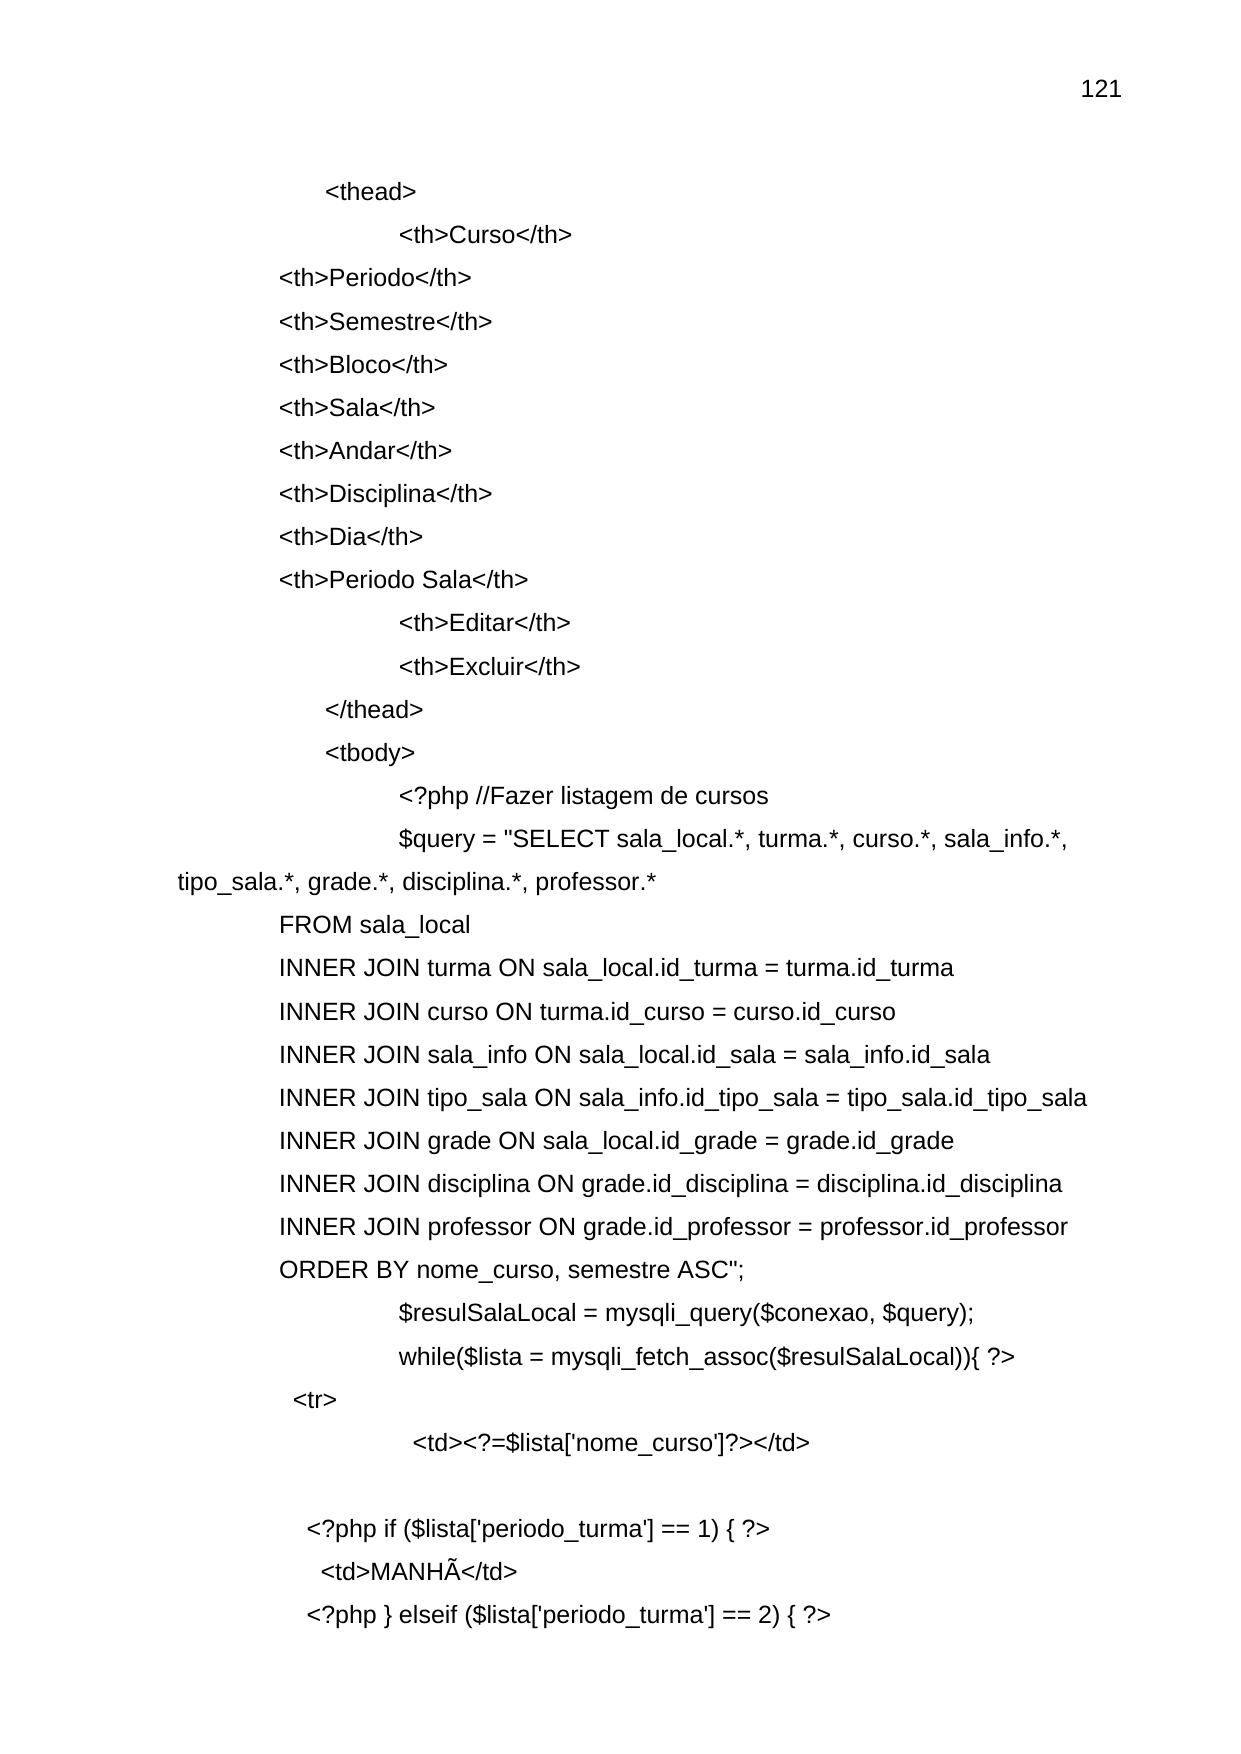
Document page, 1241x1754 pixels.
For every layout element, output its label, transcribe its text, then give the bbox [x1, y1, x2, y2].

text <th>Curso</th> [177, 220, 1122, 249]
text INNER JOIN grade ON sala_local.id_grade = grade.id_grade [177, 1126, 1122, 1155]
text <tbody> [177, 738, 1122, 767]
text FROM sala_local [177, 910, 1122, 939]
text $query = "SELECT sala_local.*, turma.*, curso.*, sala_info.*, tipo_sala.*, grade.*, disciplina.*, professor.* [177, 824, 1122, 896]
text <th>Periodo Sala</th> [177, 565, 1122, 594]
text <th>Periodo</th> [177, 263, 1122, 292]
text <?php if ($lista['periodo_turma'] == 1) { ?> [177, 1514, 1122, 1543]
text <?php } elseif ($lista['periodo_turma'] == 2) { ?> [177, 1600, 1122, 1629]
text INNER JOIN tipo_sala ON sala_info.id_tipo_sala = tipo_sala.id_tipo_sala [177, 1083, 1122, 1112]
text <th>Editar</th> [177, 608, 1122, 637]
text <?php //Fazer listagem de cursos [177, 781, 1122, 810]
text <th>Andar</th> [177, 436, 1122, 465]
text <td>MANHÃ</td> [177, 1557, 1122, 1586]
text INNER JOIN curso ON turma.id_curso = curso.id_curso [177, 997, 1122, 1025]
text ORDER BY nome_curso, semestre ASC"; [177, 1255, 1122, 1284]
text INNER JOIN disciplina ON grade.id_disciplina = disciplina.id_disciplina [177, 1169, 1122, 1198]
text INNER JOIN professor ON grade.id_professor = professor.id_professor [177, 1212, 1122, 1241]
text <th>Disciplina</th> [177, 479, 1122, 508]
text <th>Sala</th> [177, 393, 1122, 422]
text $resulSalaLocal = mysqli_query($conexao, $query); [177, 1298, 1122, 1327]
text INNER JOIN sala_info ON sala_local.id_sala = sala_info.id_sala [177, 1040, 1122, 1068]
text while($lista = mysqli_fetch_assoc($resulSalaLocal)){ ?> [177, 1342, 1122, 1370]
text <tr> [177, 1385, 1122, 1413]
text <th>Dia</th> [177, 522, 1122, 551]
text <thead> [177, 177, 1122, 206]
text <td><?=$lista['nome_curso']?></td> [177, 1428, 1122, 1457]
text INNER JOIN turma ON sala_local.id_turma = turma.id_turma [177, 953, 1122, 982]
text <th>Semestre</th> [177, 307, 1122, 335]
text <th>Bloco</th> [177, 350, 1122, 378]
text <th>Excluir</th> [177, 652, 1122, 680]
text </thead> [177, 695, 1122, 723]
